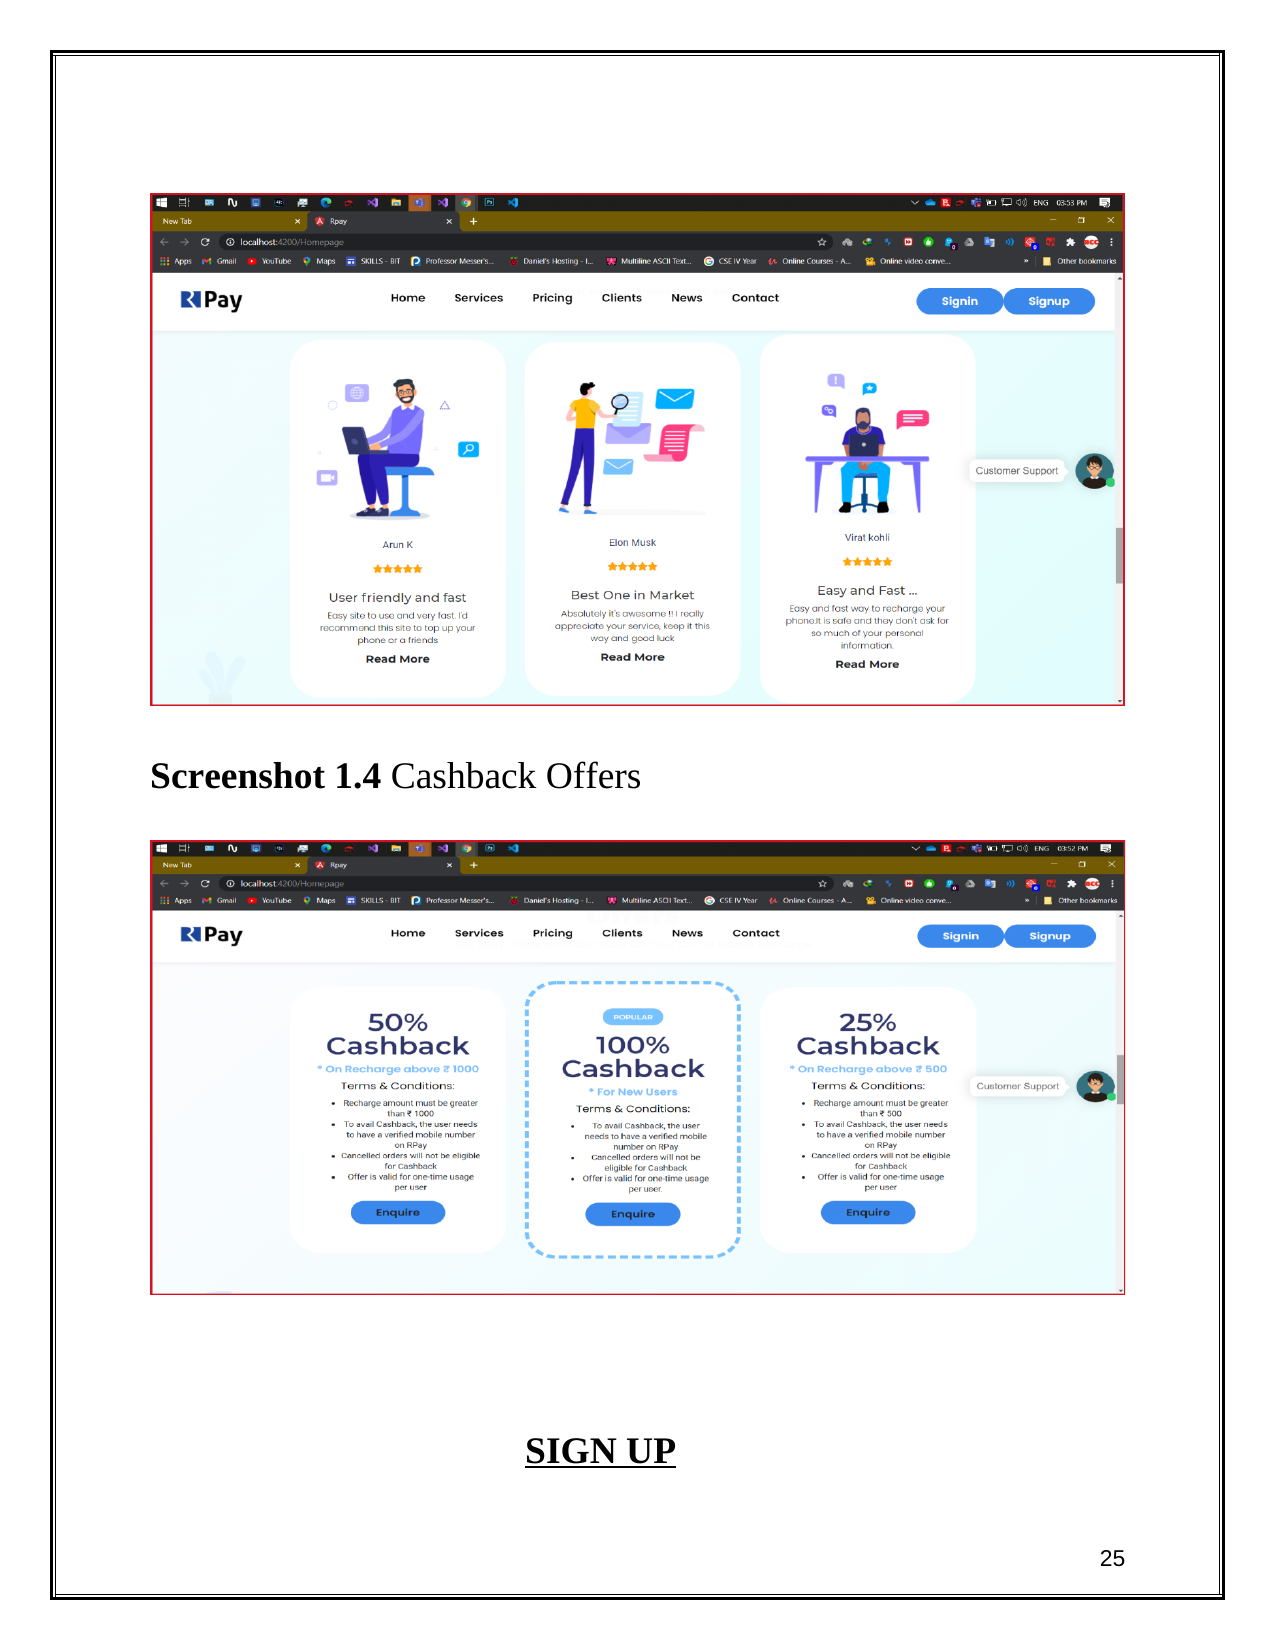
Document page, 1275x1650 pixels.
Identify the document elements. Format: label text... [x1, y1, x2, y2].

picture [150, 840, 1125, 1295]
text SIGN UP [375, 1429, 1125, 1472]
text Screenshot 1.4 Cashback Offers [150, 754, 1125, 797]
picture [150, 193, 1125, 706]
